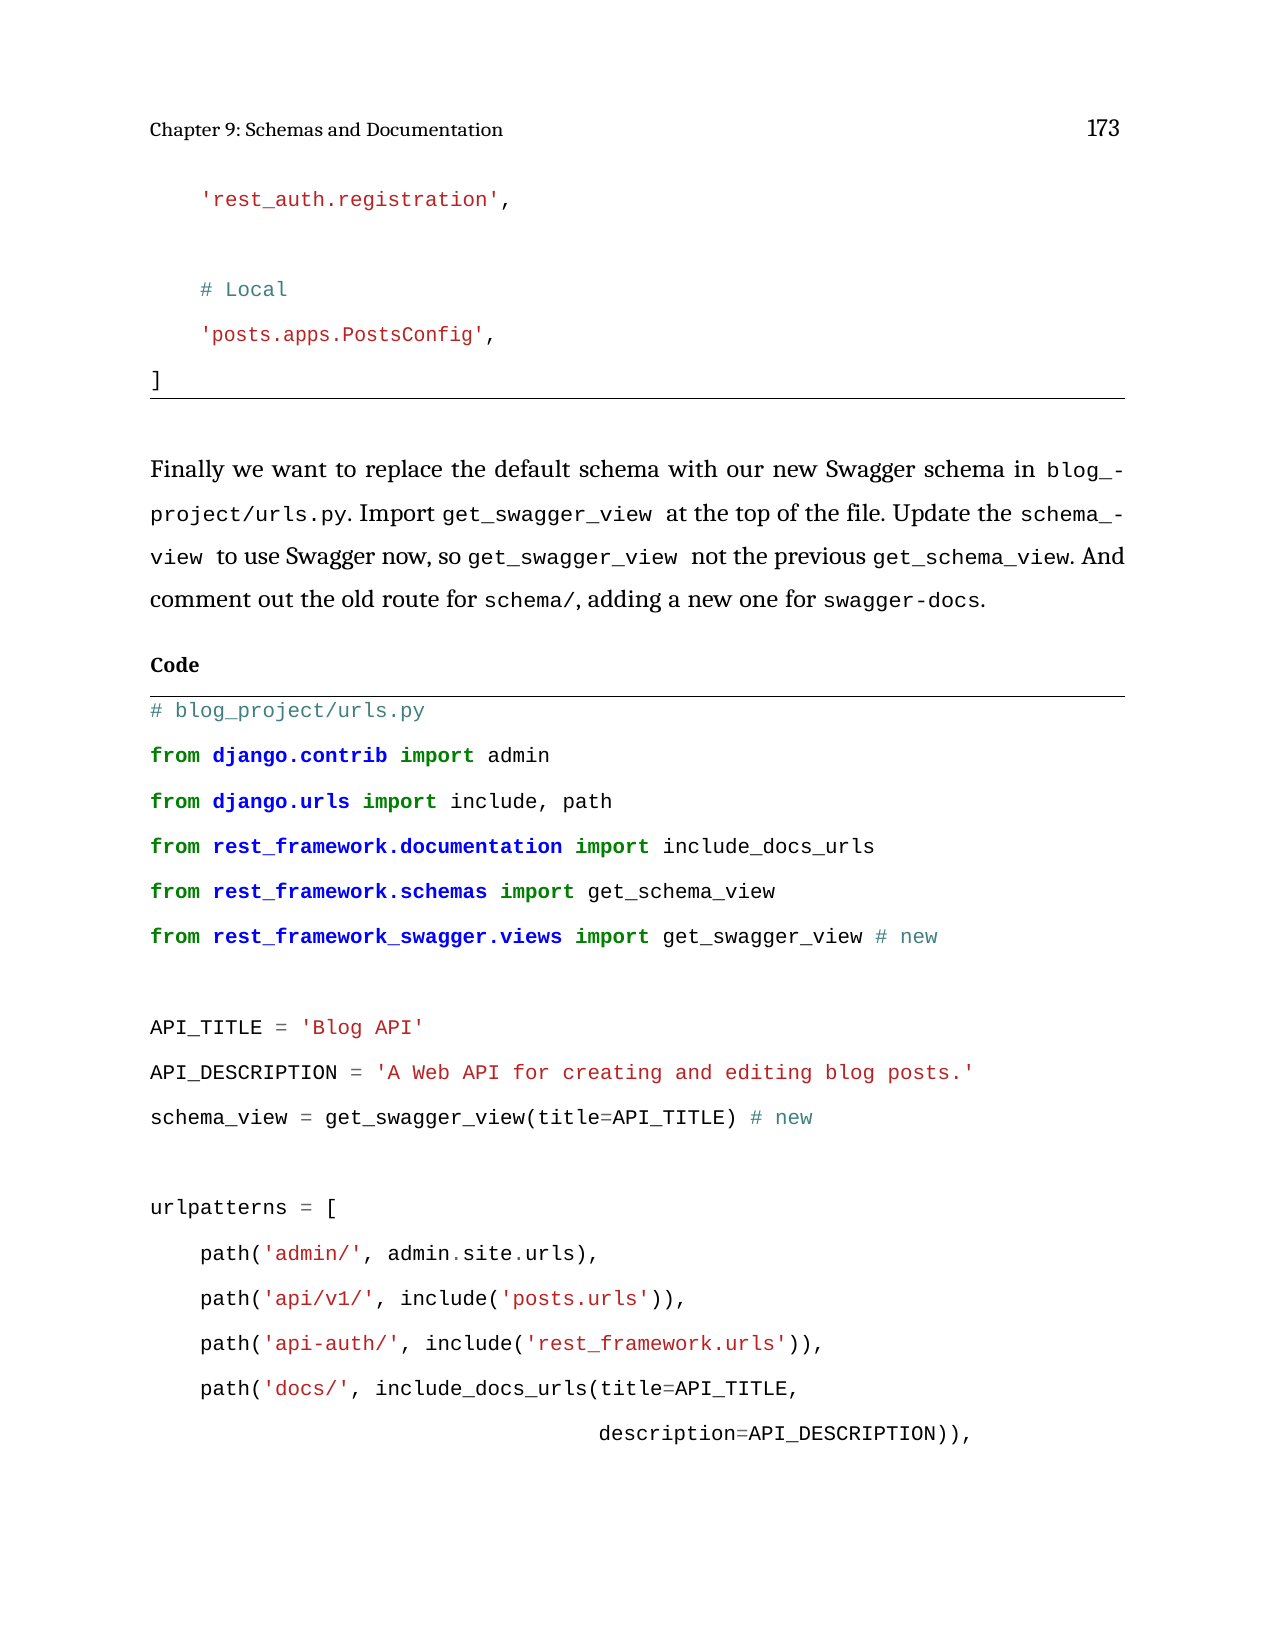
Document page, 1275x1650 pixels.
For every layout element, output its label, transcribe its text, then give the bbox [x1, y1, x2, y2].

text path('api-auth/', include('rest_framework.urls')), path('docs/', include_docs_urls(title=API_TITLE, [200, 1333, 830, 1402]
text from django.contrib import admin [150, 745, 1275, 769]
text urlpatterns = [ [150, 1197, 1275, 1221]
text from rest_framework.schemas import get_schema_view [150, 881, 1275, 905]
text 'rest_auth.registration', [200, 189, 1275, 212]
text Finally we want to replace the default schema with our new Swagger schema in blog_- project/urls.py. Import get_swagger_view at the top of the file. Update the schema_- view to use Swagger now, so get_swagger_view not the previous get_schema_view. And comment out the old route for schema/, adding a new one for swagger-docs. [150, 455, 1125, 613]
text Code [150, 652, 1275, 679]
text API_TITLE = 'Blog API' [150, 1017, 1275, 1040]
text API_DESCRIPTION = 'A Web API for creating and editing blog posts.' schema_view = get_swagger_view(title=API_TITLE) # new [150, 1062, 1108, 1131]
text from rest_framework.documentation import include_docs_urls [150, 836, 1275, 859]
text # blog_project/urls.py [150, 700, 1275, 724]
text ] [150, 369, 1275, 393]
text from rest_framework_swagger.views import get_swagger_view # new [150, 926, 1275, 950]
text # Local 'posts.apps.PostsConfig', [200, 279, 548, 348]
text description=API_DESCRIPTION)), [598, 1423, 1275, 1447]
text from django.urls import include, path [150, 791, 1275, 814]
text path('admin/', admin.site.urls), path('api/v1/', include('posts.urls')), [200, 1242, 748, 1311]
